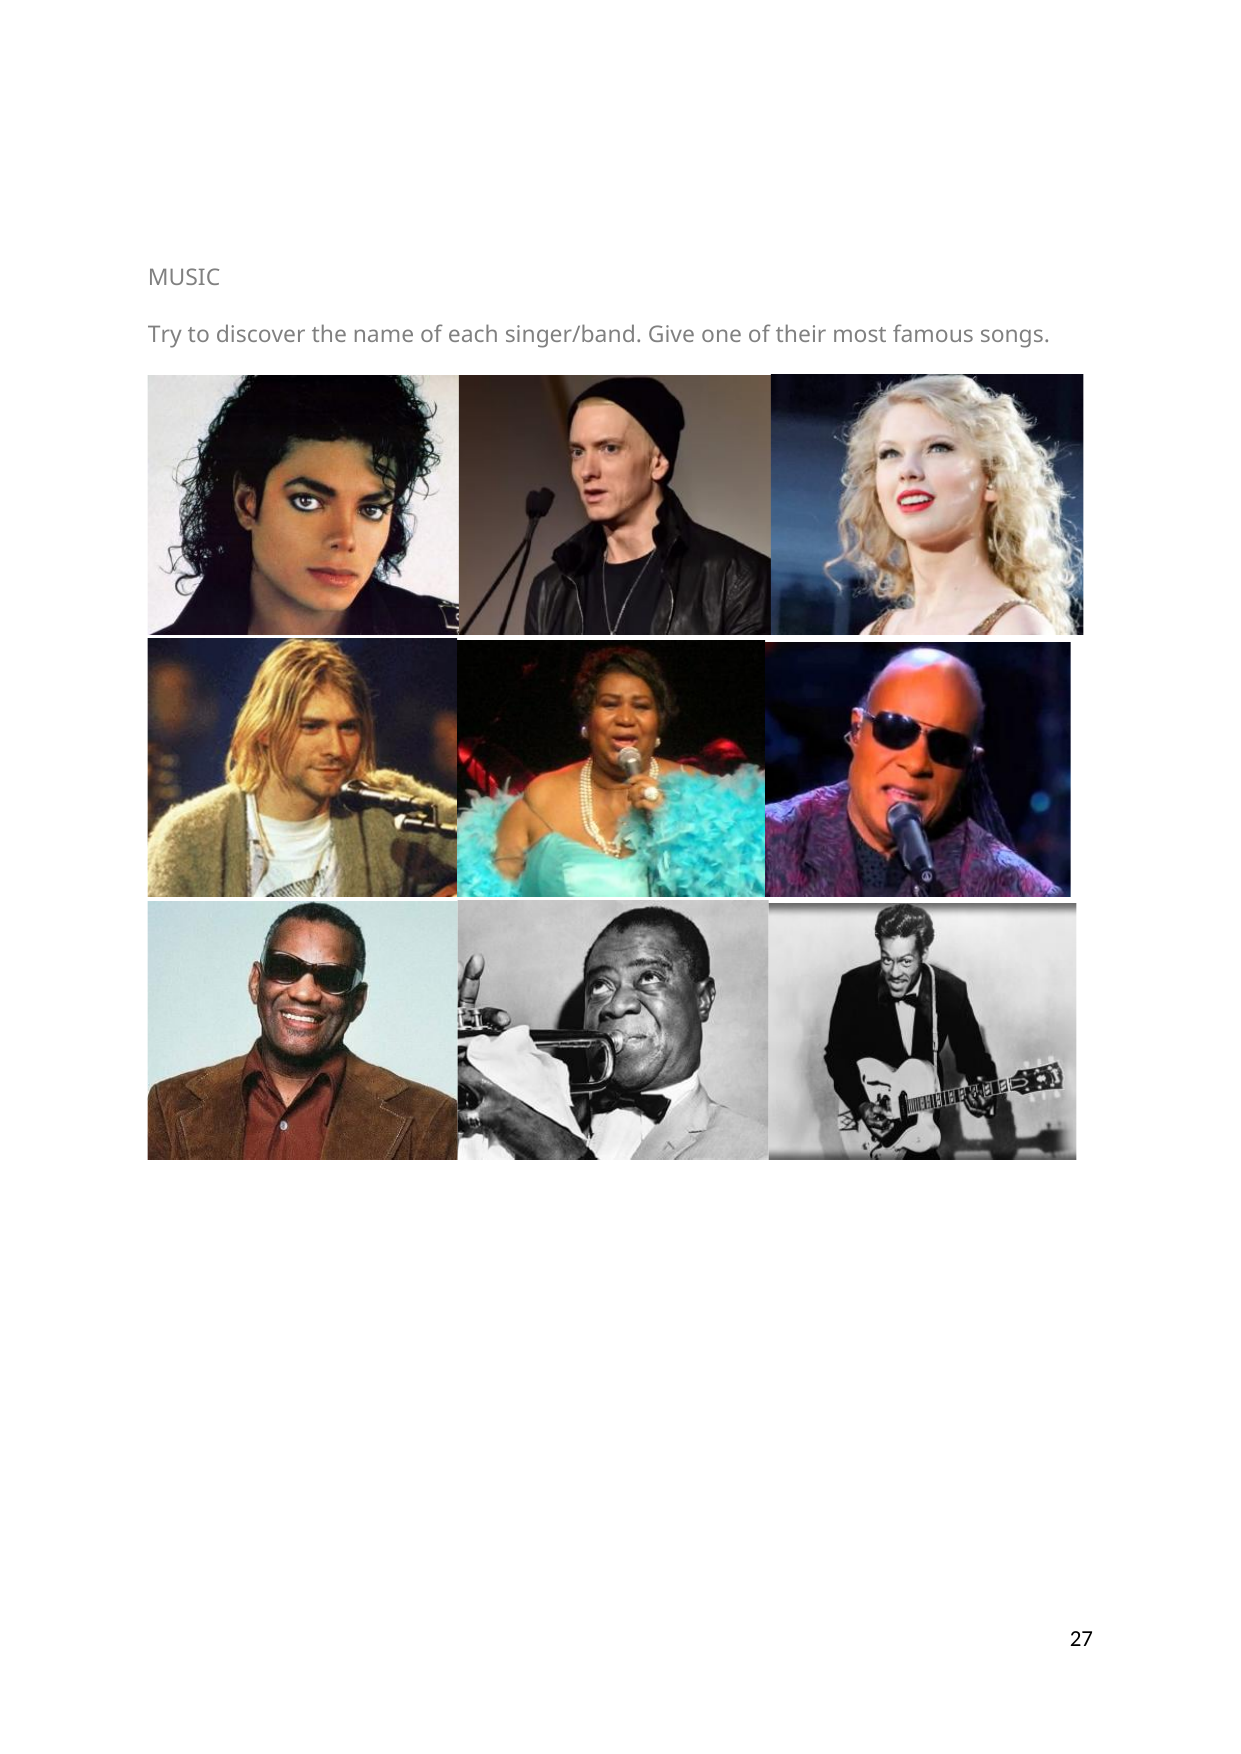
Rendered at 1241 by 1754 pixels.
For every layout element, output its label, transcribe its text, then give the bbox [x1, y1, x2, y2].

picture [147, 638, 1071, 897]
picture [147, 900, 1077, 1160]
text Try to discover the name of each singer/band. Give one of their most famous songs. [148, 318, 1093, 349]
text MUSIC [148, 261, 1093, 292]
picture [147, 374, 1084, 635]
